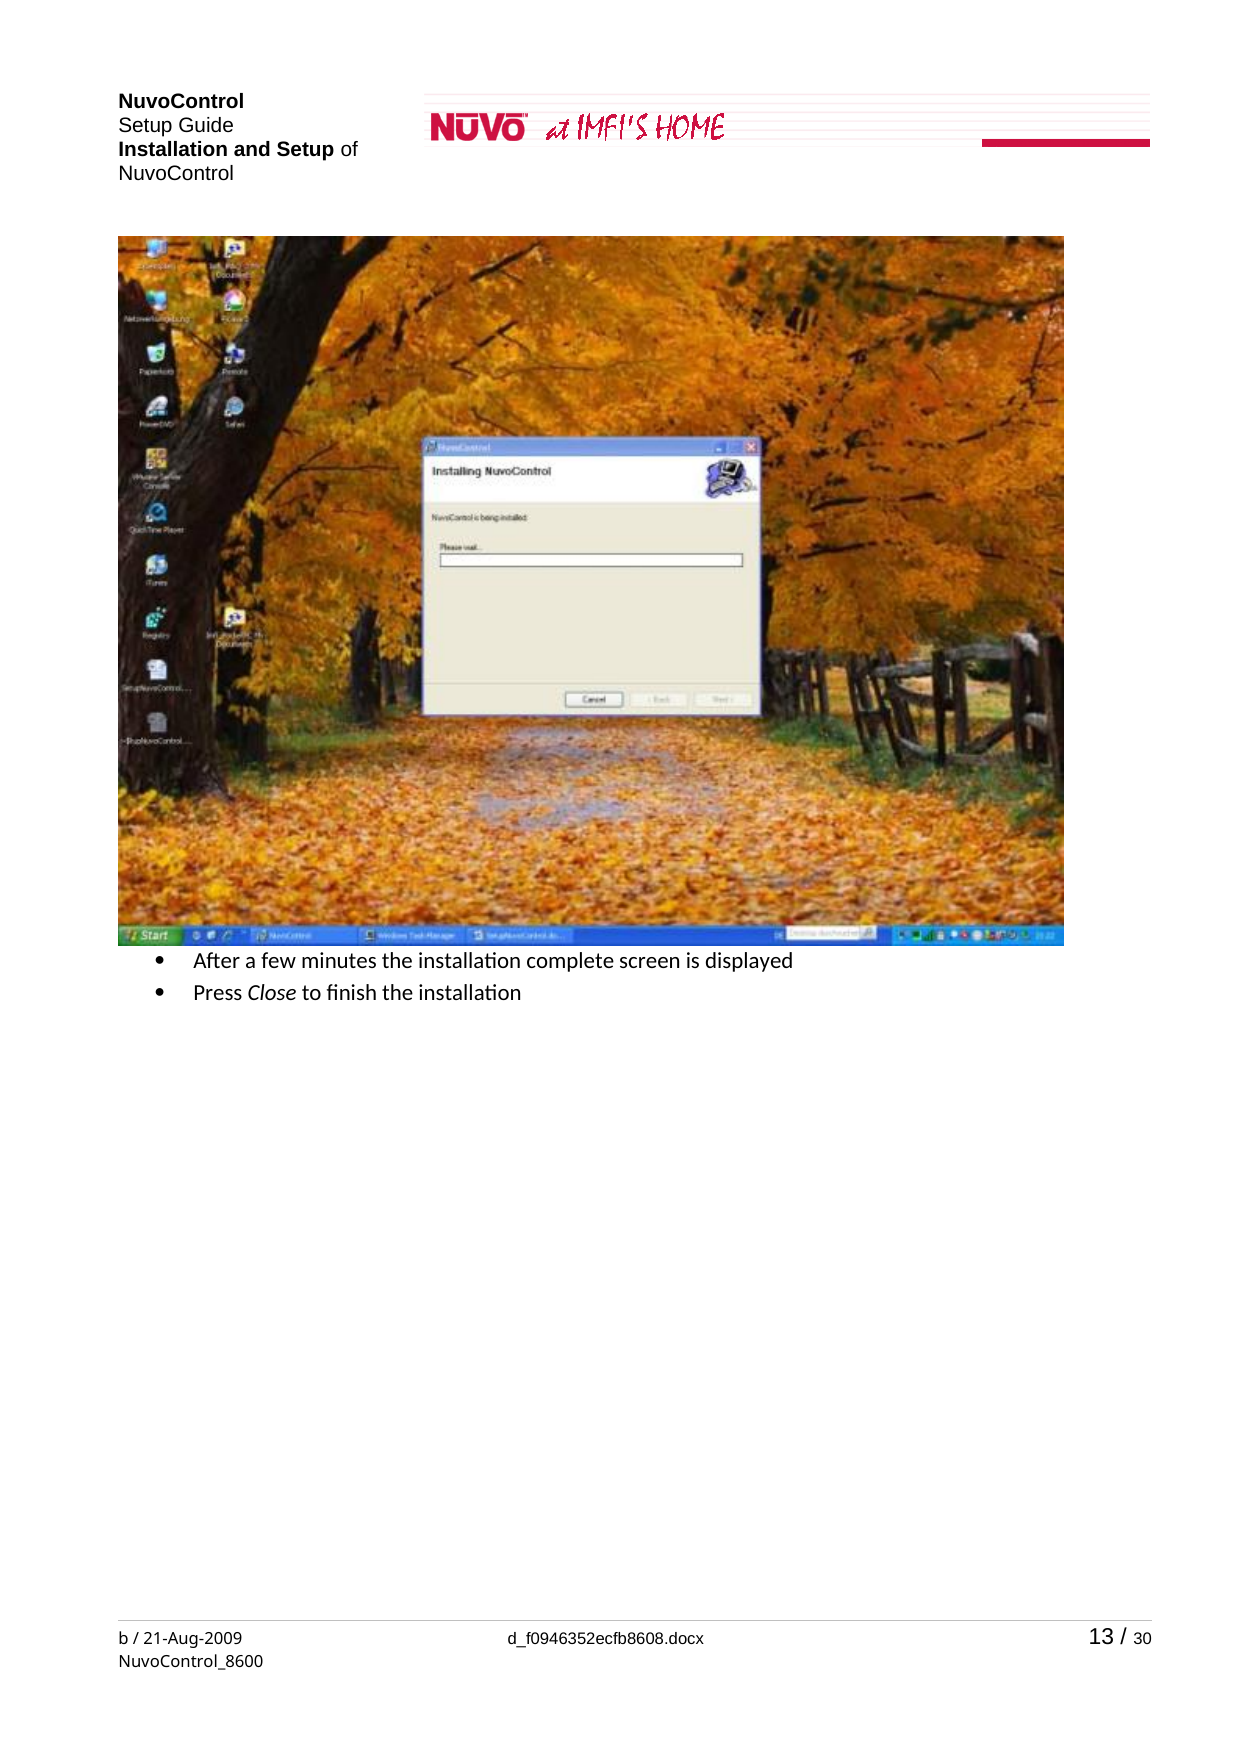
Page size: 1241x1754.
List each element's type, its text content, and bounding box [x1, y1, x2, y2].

picture [424, 88, 1150, 147]
picture [118, 236, 1064, 946]
list After a few minutes the installation complete screen is displayed [156, 946, 1152, 974]
list Press Close to finish the installation [156, 978, 1152, 1006]
